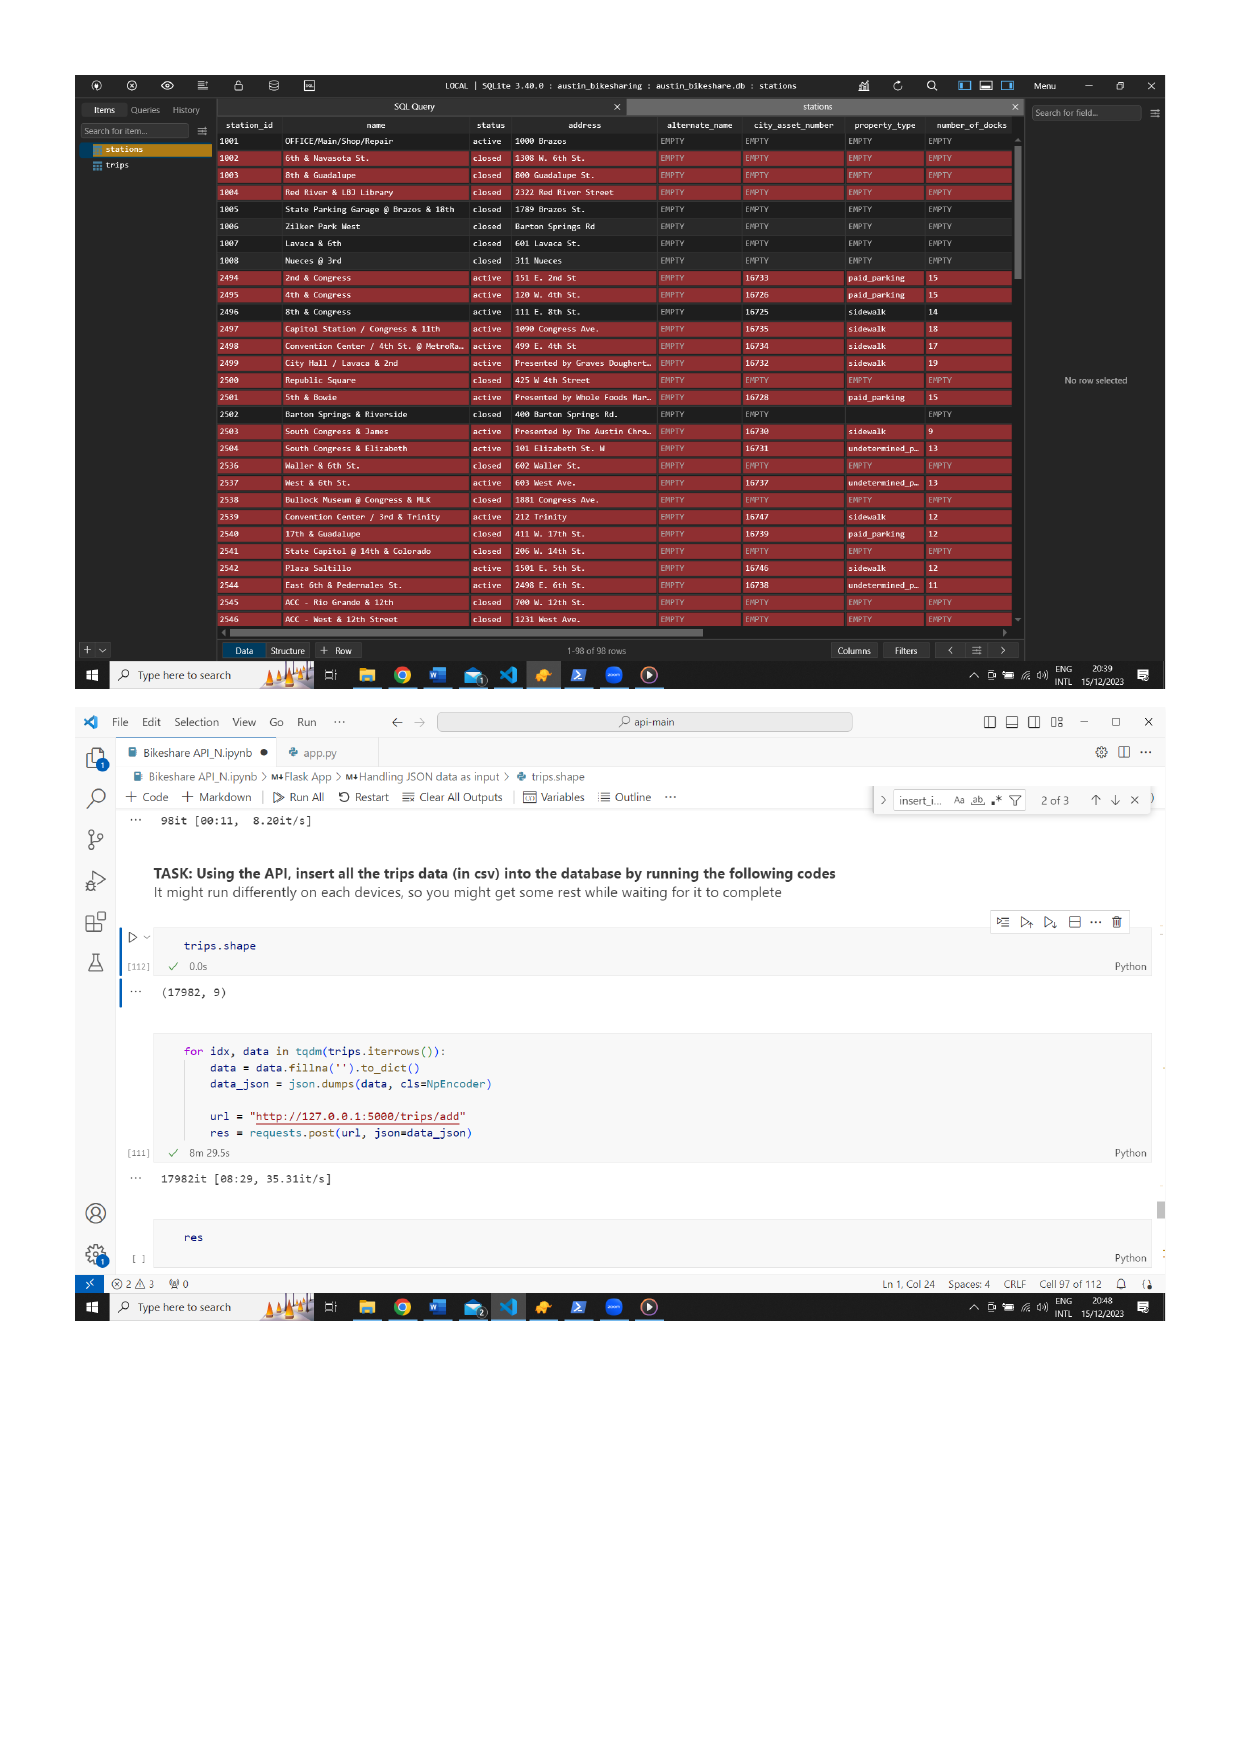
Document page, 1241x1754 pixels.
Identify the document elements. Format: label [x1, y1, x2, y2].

picture [75, 75, 1166, 689]
picture [75, 707, 1166, 1321]
